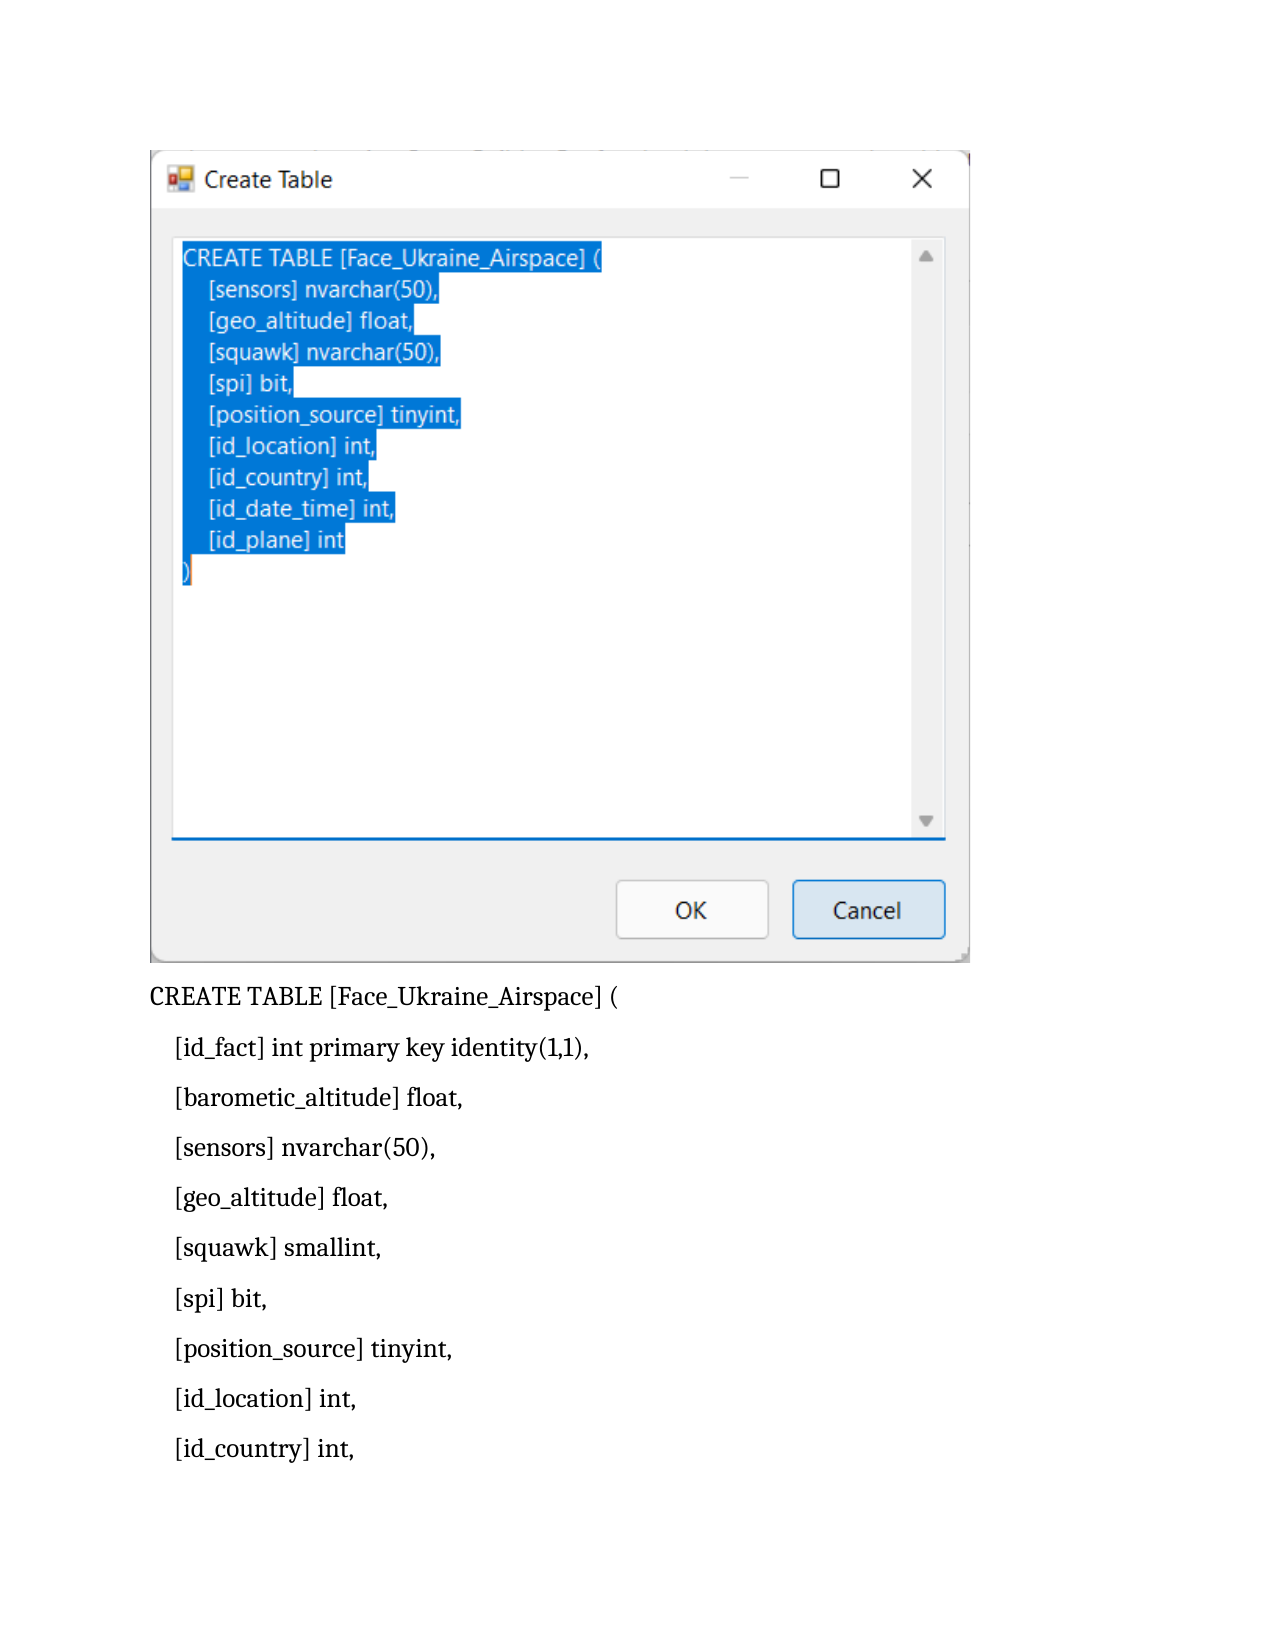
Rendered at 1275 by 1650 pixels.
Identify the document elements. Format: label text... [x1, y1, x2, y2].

text [barometic_altitude] float, [150, 1082, 1125, 1113]
text [spi] bit, [150, 1283, 1125, 1314]
text [position_source] tinyint, [150, 1333, 1125, 1364]
text [id_location] int, [150, 1383, 1125, 1414]
text [geo_altitude] float, [150, 1182, 1125, 1213]
text CREATE TABLE [Face_Ukraine_Airspace] ( [150, 981, 1125, 1012]
text [id_country] int, [150, 1433, 1125, 1464]
text [id_fact] int primary key identity(1,1), [150, 1032, 1125, 1063]
text [squawk] smallint, [150, 1232, 1125, 1263]
picture [150, 150, 971, 963]
text [sensors] nvarchar(50), [150, 1132, 1125, 1163]
